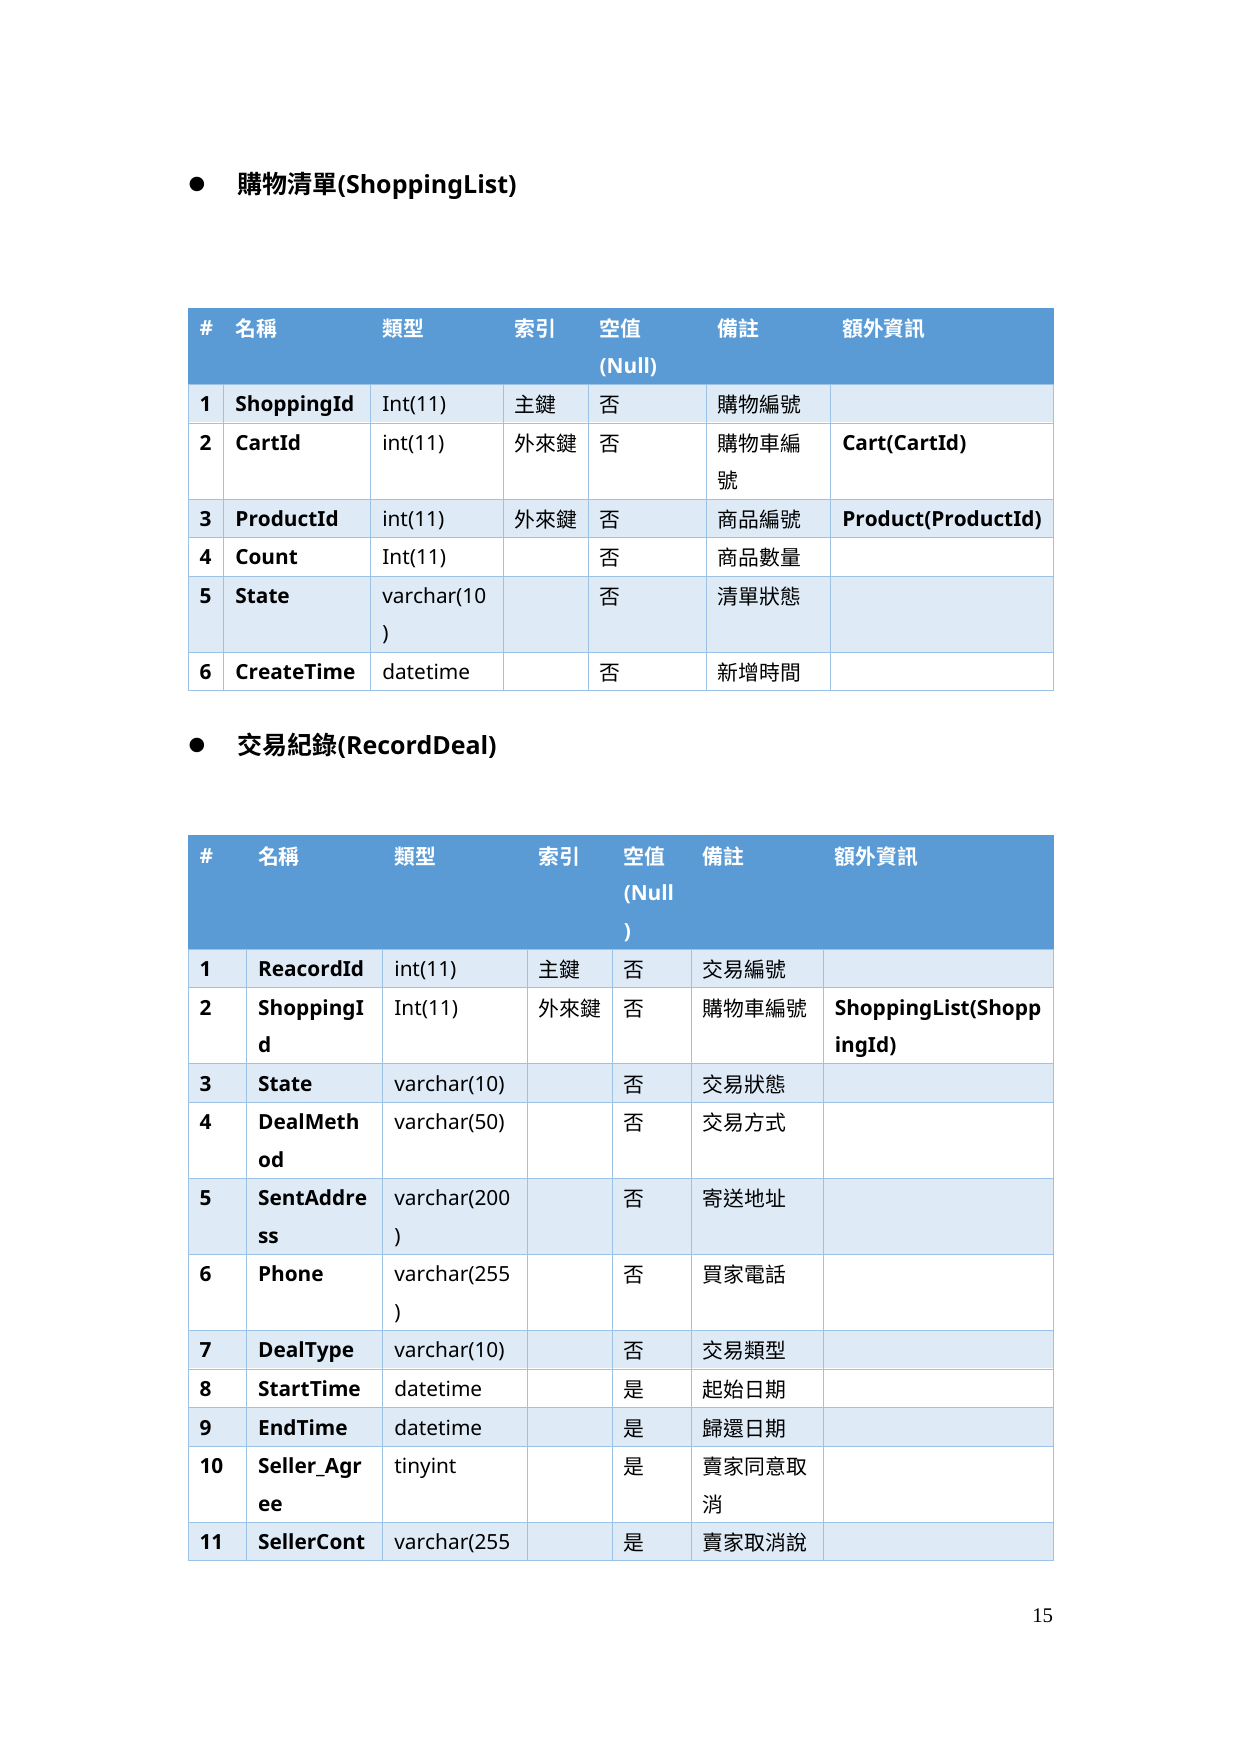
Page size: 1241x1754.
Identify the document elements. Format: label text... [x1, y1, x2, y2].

table_cell 否 [613, 988, 691, 1063]
table_cell 交易編號 [692, 950, 823, 987]
table_cell 6 [189, 1255, 246, 1330]
table_cell 3 [189, 500, 223, 537]
table_cell 4 [189, 538, 223, 576]
table_cell 是 [613, 1447, 691, 1522]
table_cell int(11) [383, 950, 527, 987]
table_cell ReacordId [247, 950, 382, 987]
table_cell [504, 538, 588, 576]
table_cell 交易狀態 [692, 1064, 823, 1102]
table_header # [189, 836, 246, 949]
table_cell datetime [383, 1408, 527, 1446]
table_cell 購物車編號 [692, 988, 823, 1063]
table_cell 買家電話 [692, 1255, 823, 1330]
table_cell datetime [383, 1370, 527, 1407]
table_cell varchar(10) [383, 1064, 527, 1102]
table_cell 否 [589, 424, 706, 498]
table_cell varchar(255) [383, 1255, 527, 1330]
table_cell Count [224, 538, 370, 576]
table_cell 10 [189, 1447, 246, 1522]
table_cell 否 [589, 538, 706, 576]
table_cell State [224, 577, 370, 652]
table_cell DealType [247, 1331, 382, 1368]
table_cell 商品編號 [707, 500, 830, 537]
table_header 索引 [504, 309, 588, 384]
table_cell 5 [189, 577, 223, 652]
table_cell [831, 577, 1053, 652]
table_cell 否 [613, 1103, 691, 1178]
table_cell 商品數量 [707, 538, 830, 576]
table_cell varchar(10) [371, 577, 503, 652]
table_cell SentAddress [247, 1179, 382, 1254]
table_header 空值(Null) [589, 309, 706, 384]
table_cell 否 [613, 1331, 691, 1368]
table_cell [528, 1447, 612, 1522]
table_cell [831, 385, 1053, 422]
table_cell [528, 1179, 612, 1254]
table_cell 否 [589, 500, 706, 537]
table_header 名稱 [224, 309, 370, 384]
table_cell 否 [589, 385, 706, 422]
table_cell [528, 1103, 612, 1178]
table_cell 否 [589, 577, 706, 652]
table_cell 否 [613, 1179, 691, 1254]
table_cell [831, 538, 1053, 576]
table_header 額外資訊 [824, 836, 1053, 949]
table_cell [528, 1255, 612, 1330]
table_cell 外來鍵 [504, 424, 588, 498]
table_cell 主鍵 [528, 950, 612, 987]
table_cell EndTime [247, 1408, 382, 1446]
table_cell 是 [613, 1370, 691, 1407]
table_cell 清單狀態 [707, 577, 830, 652]
table_cell [824, 1179, 1053, 1254]
table_cell varchar(200) [383, 1179, 527, 1254]
table_cell CartId [224, 424, 370, 498]
table_cell Phone [247, 1255, 382, 1330]
table_cell DealMethod [247, 1103, 382, 1178]
table_cell [824, 1523, 1053, 1560]
table_cell 賣家取消說明 [692, 1523, 823, 1560]
table_cell 2 [189, 988, 246, 1063]
table_header 索引 [528, 836, 612, 949]
table_cell SellerContent [247, 1523, 382, 1560]
table_cell 否 [613, 1064, 691, 1102]
table_cell 9 [189, 1408, 246, 1446]
table_header 類型 [383, 836, 527, 949]
table_cell 歸還日期 [692, 1408, 823, 1446]
table_cell int(11) [371, 424, 503, 498]
table_cell ShoppingList(ShoppingId) [824, 988, 1053, 1063]
table_cell tinyint [383, 1447, 527, 1522]
table_cell Product(ProductId) [831, 500, 1053, 537]
table_cell Seller_Agree [247, 1447, 382, 1522]
table_cell StartTime [247, 1370, 382, 1407]
table_cell [824, 1408, 1053, 1446]
table_cell 否 [589, 653, 706, 690]
table_cell [824, 1064, 1053, 1102]
table_cell 外來鍵 [528, 988, 612, 1063]
table_cell 是 [613, 1408, 691, 1446]
table_cell datetime [371, 653, 503, 690]
table_cell [824, 1331, 1053, 1368]
table_cell varchar(50) [383, 1103, 527, 1178]
table_cell [504, 653, 588, 690]
table_cell [528, 1408, 612, 1446]
table_cell 交易類型 [692, 1331, 823, 1368]
table_cell [504, 577, 588, 652]
table_cell Int(11) [383, 988, 527, 1063]
table_cell State [247, 1064, 382, 1102]
table_cell [824, 1255, 1053, 1330]
table_cell CreateTime [224, 653, 370, 690]
table_cell 11 [189, 1523, 246, 1560]
table_cell Int(11) [371, 538, 503, 576]
table_cell 新增時間 [707, 653, 830, 690]
table_cell [528, 1370, 612, 1407]
table_cell 購物車編號 [707, 424, 830, 498]
table_cell [824, 1103, 1053, 1178]
table_cell 8 [189, 1370, 246, 1407]
table_cell 4 [189, 1103, 246, 1178]
table_cell Cart(CartId) [831, 424, 1053, 498]
table_cell [824, 1447, 1053, 1522]
table_header # [189, 309, 223, 384]
table_cell [528, 1331, 612, 1368]
table_cell 是 [613, 1523, 691, 1560]
table_cell [824, 950, 1053, 987]
table_cell 主鍵 [504, 385, 588, 422]
table_cell ShoppingId [224, 385, 370, 422]
table_cell [528, 1523, 612, 1560]
table_cell 交易方式 [692, 1103, 823, 1178]
table_cell Int(11) [371, 385, 503, 422]
table_cell [528, 1064, 612, 1102]
table_cell ProductId [224, 500, 370, 537]
table_cell 6 [189, 653, 223, 690]
table_cell varchar(255) [383, 1523, 527, 1560]
table_cell 5 [189, 1179, 246, 1254]
table_cell 否 [613, 1255, 691, 1330]
table_cell 7 [189, 1331, 246, 1368]
table_header 名稱 [247, 836, 382, 949]
table_cell 賣家同意取消 [692, 1447, 823, 1522]
table_cell 1 [189, 950, 246, 987]
table_cell [831, 653, 1053, 690]
table_header 備註 [707, 309, 830, 384]
table_header 額外資訊 [831, 309, 1053, 384]
table_cell [824, 1370, 1053, 1407]
subtitle 交易紀錄(RecordDeal) [187, 725, 1053, 763]
table_cell 購物編號 [707, 385, 830, 422]
table_cell varchar(10) [383, 1331, 527, 1368]
table_cell 2 [189, 424, 223, 498]
table_cell 1 [189, 385, 223, 422]
table_cell 3 [189, 1064, 246, 1102]
table_cell 否 [613, 950, 691, 987]
table_header 備註 [692, 836, 823, 949]
table_cell 寄送地址 [692, 1179, 823, 1254]
subtitle 購物清單(ShoppingList) [187, 164, 1053, 201]
table_cell 起始日期 [692, 1370, 823, 1407]
table_header 空值(Null) [613, 836, 691, 949]
table_cell 外來鍵 [504, 500, 588, 537]
table_cell int(11) [371, 500, 503, 537]
table_header 類型 [371, 309, 503, 384]
table_cell ShoppingId [247, 988, 382, 1063]
